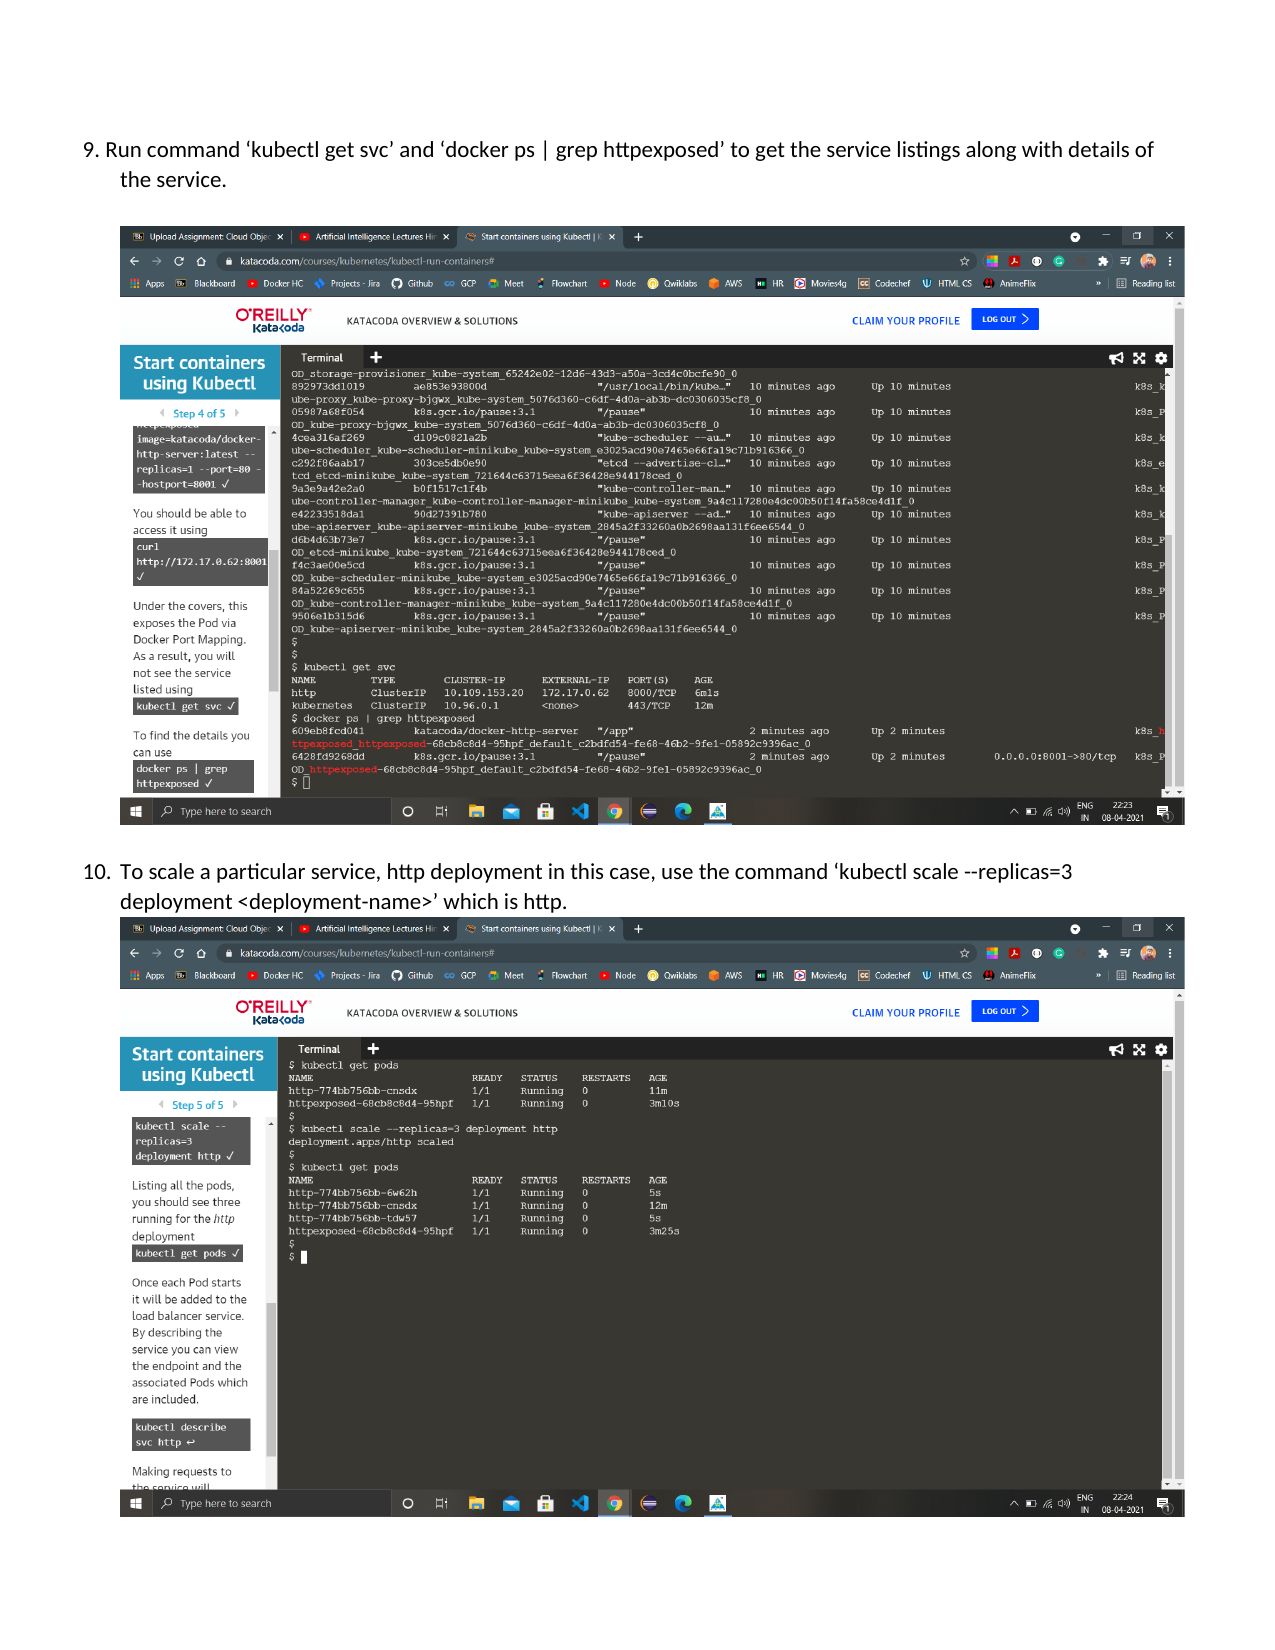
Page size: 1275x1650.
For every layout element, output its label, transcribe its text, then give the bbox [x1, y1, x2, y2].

list To scale a particular service, http deployment in this case, use the command ‘kubectl scale --replicas=3 deployment <deployment-name>’ which is http. [82, 857, 1170, 916]
list Run command ‘kubectl get svc’ and ‘docker ps | grep httpexposed’ to get the service listings along with details of the service. [82, 135, 1170, 193]
picture [120, 917, 1185, 1517]
picture [120, 226, 1185, 825]
